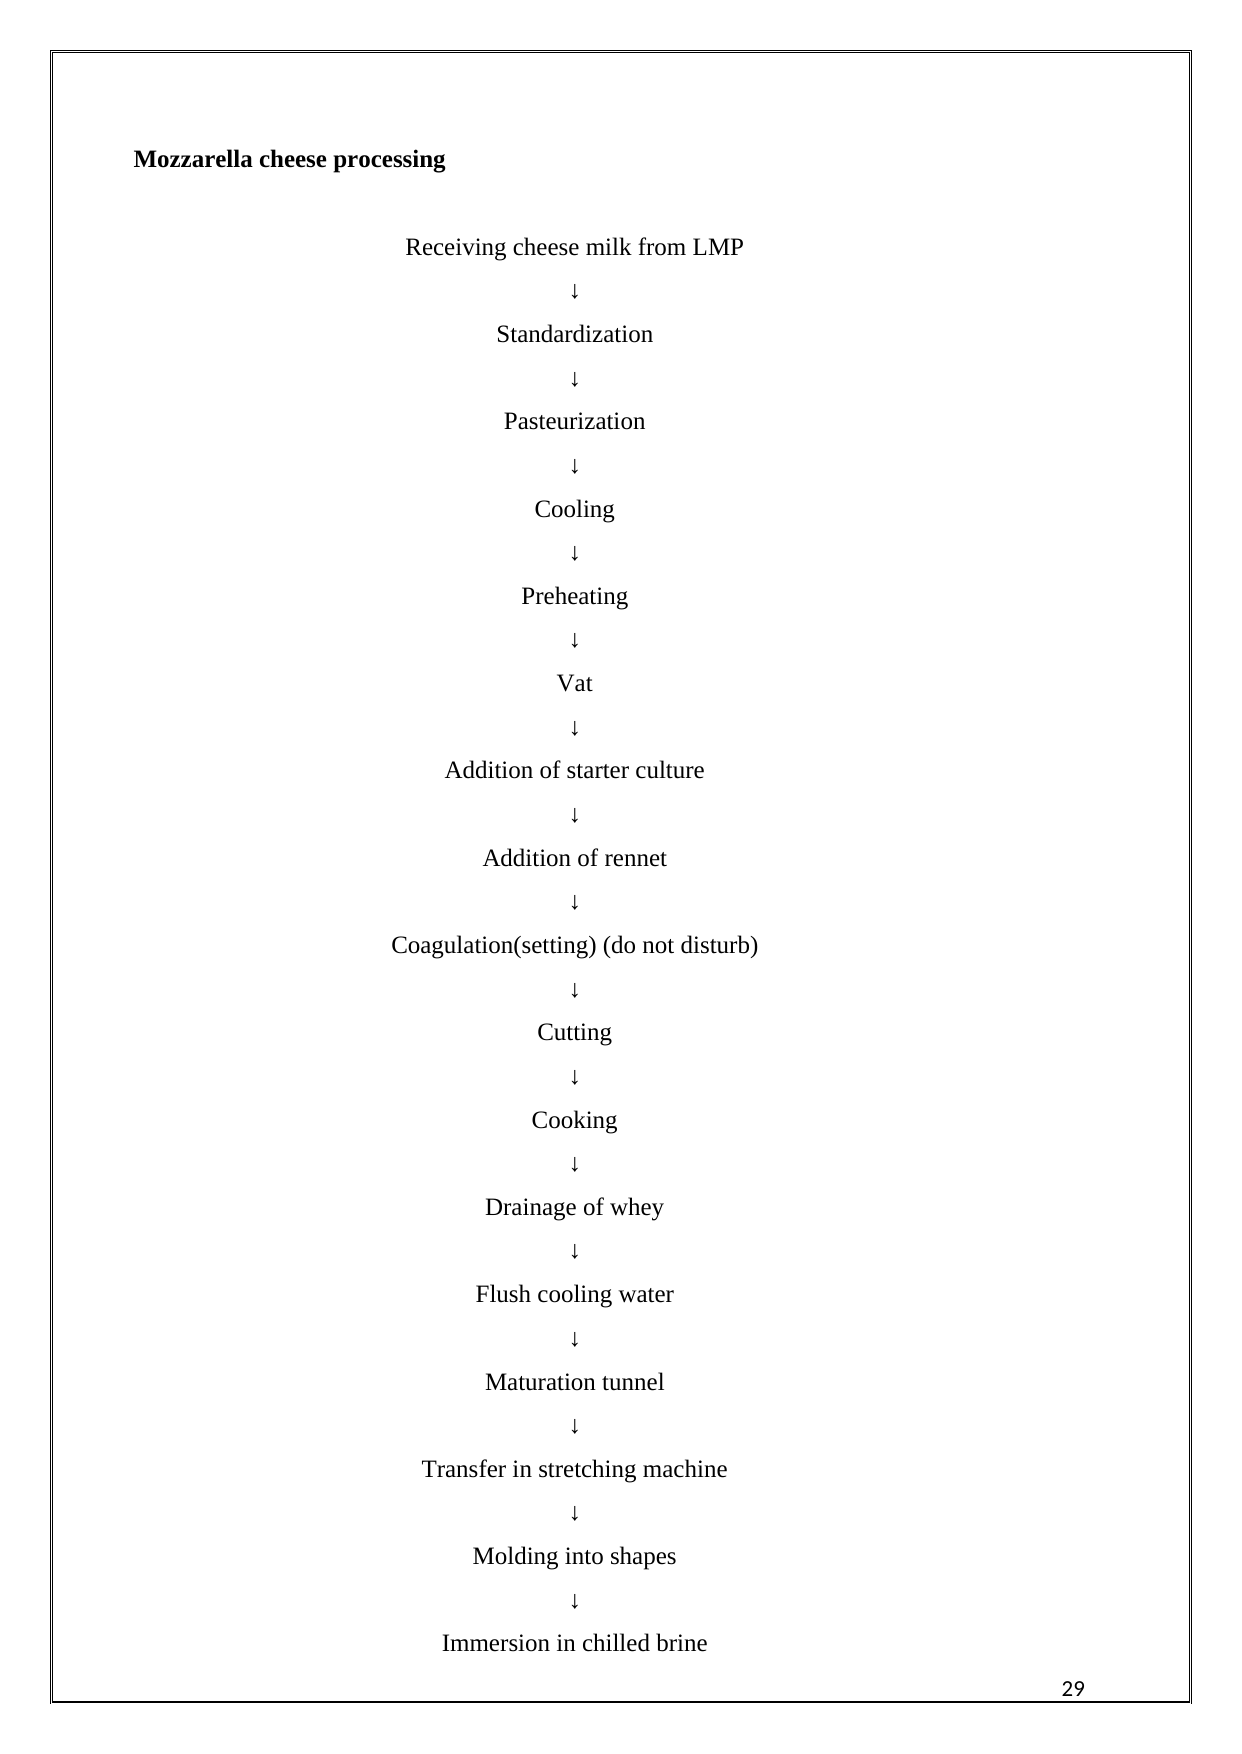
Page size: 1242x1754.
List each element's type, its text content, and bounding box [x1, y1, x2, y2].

text Maturation tunnel [58, 1367, 1091, 1395]
text ↓ [58, 1410, 1091, 1439]
text ↓ [58, 974, 1091, 1002]
text Preheating [58, 581, 1091, 610]
text ↓ [58, 799, 1091, 828]
text Pasteurization [58, 406, 1091, 435]
text Immersion in chilled brine [58, 1628, 1091, 1657]
text Cooking [58, 1105, 1091, 1133]
text Cutting [58, 1017, 1091, 1046]
text Vat [58, 668, 1091, 697]
text ↓ [58, 363, 1091, 391]
text ↓ [58, 624, 1091, 653]
text Addition of starter culture [58, 756, 1091, 784]
text ↓ [58, 1323, 1091, 1352]
text ↓ [58, 712, 1091, 741]
text Standardization [58, 319, 1091, 348]
text Receiving cheese milk from LMP [58, 232, 1091, 261]
text ↓ [58, 1497, 1091, 1526]
text ↓ [58, 1148, 1091, 1177]
text ↓ [58, 450, 1091, 479]
text ↓ [58, 1061, 1091, 1090]
text ↓ [58, 1236, 1091, 1264]
text Mozzarella cheese processing [58, 144, 1091, 173]
text ↓ [58, 1585, 1091, 1613]
text Coagulation(setting) (do not disturb) [58, 930, 1091, 959]
text ↓ [58, 537, 1091, 566]
text ↓ [58, 886, 1091, 915]
text Molding into shapes [58, 1541, 1091, 1570]
text Addition of rennet [58, 843, 1091, 872]
text Flush cooling water [58, 1279, 1091, 1308]
text Cooling [58, 494, 1091, 522]
text ↓ [58, 275, 1091, 304]
text Transfer in stretching machine [58, 1454, 1091, 1483]
text Drainage of whey [58, 1192, 1091, 1221]
